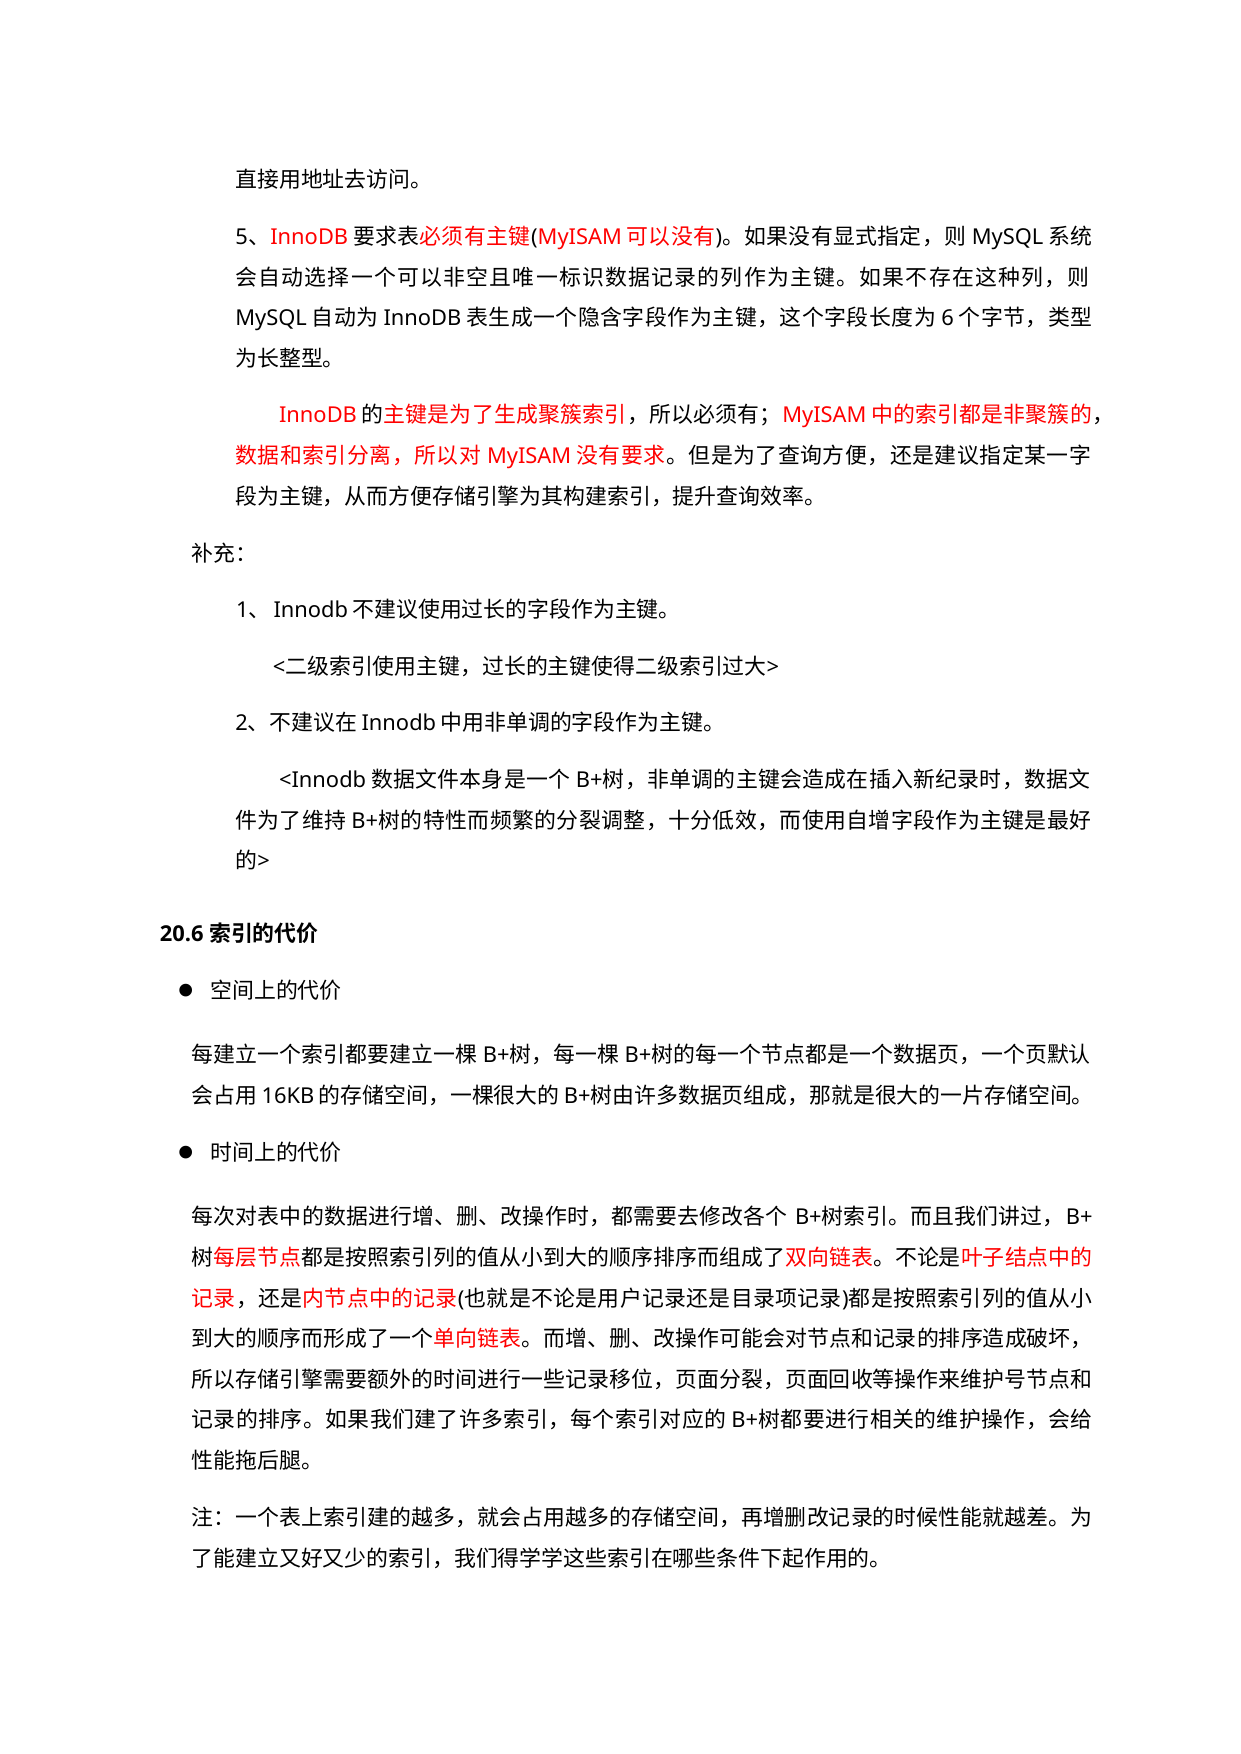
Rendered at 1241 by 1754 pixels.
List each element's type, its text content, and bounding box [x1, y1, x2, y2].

list Innodb不建议使用过长的字段作为主键。 [236, 592, 1092, 624]
text 补充： [191, 535, 1092, 568]
text 注：一个表上索引建的越多，就会占用越多的存储空间，再增删改记录的时候性能就越差。为了能建立又好又少的索引，我们得学学这些索引在哪些条件下起作用的。 [191, 1499, 1092, 1573]
list <二级索引使用主键，过长的主键使得二级索引过大> [273, 648, 1092, 681]
text 每次对表中的数据进行增、删、改操作时，都需要去修改各个B+树索引。而且我们讲过，B+树每层节点都是按照索引列的值从小到大的顺序排序而组成了双向链表。不论是叶子结点中的记录，还是内节点中的记录(也就是不论是用户记录还是目录项记录)都是按照索引列的值从小到大的顺序而形成了一个单向链表。而增、删、改操作可能会对节点和记录的排序造成破坏，所以存储引擎需要额外的时间进行一些记录移位，页面分裂，页面回收等操作来维护号节点和记录的排序。如果我们建了许多索引，每个索引对应的B+树都要进行相关的维护操作，会给性能拖后腿。 [191, 1199, 1092, 1475]
subtitle 时间上的代价 [177, 1134, 1092, 1167]
text InnoDB的主键是为了生成聚簇索引，所以必须有；MyISAM中的索引都是非聚簇的，数据和索引分离，所以对MyISAM没有要求。但是为了查询方便，还是建议指定某一字段为主键，从而方便存储引擎为其构建索引，提升查询效率。 [235, 397, 1092, 511]
text <Innodb数据文件本身是一个B+树，非单调的主键会造成在插入新纪录时，数据文件为了维持B+树的特性而频繁的分裂调整，十分低效，而使用自增字段作为主键是最好的> [235, 762, 1092, 876]
subtitle 空间上的代价 [177, 973, 1092, 1005]
text 5、InnoDB要求表必须有主键(MyISAM可以没有)。如果没有显式指定，则MySQL系统会自动选择一个可以非空且唯一标识数据记录的列作为主键。如果不存在这种列，则MySQL自动为InnoDB表生成一个隐含字段作为主键，这个字段长度为6个字节，类型为长整型。 [235, 219, 1092, 373]
subtitle 索引的代价 [159, 916, 1092, 948]
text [235, 162, 1092, 194]
text 2、不建议在Innodb中用非单调的字段作为主键。 [191, 705, 1092, 738]
text 每建立一个索引都要建立一棵B+树，每一棵B+树的每一个节点都是一个数据页，一个页默认会占用16KB的存储空间，一棵很大的B+树由许多数据页组成，那就是很大的一片存储空间。 [191, 1037, 1092, 1110]
